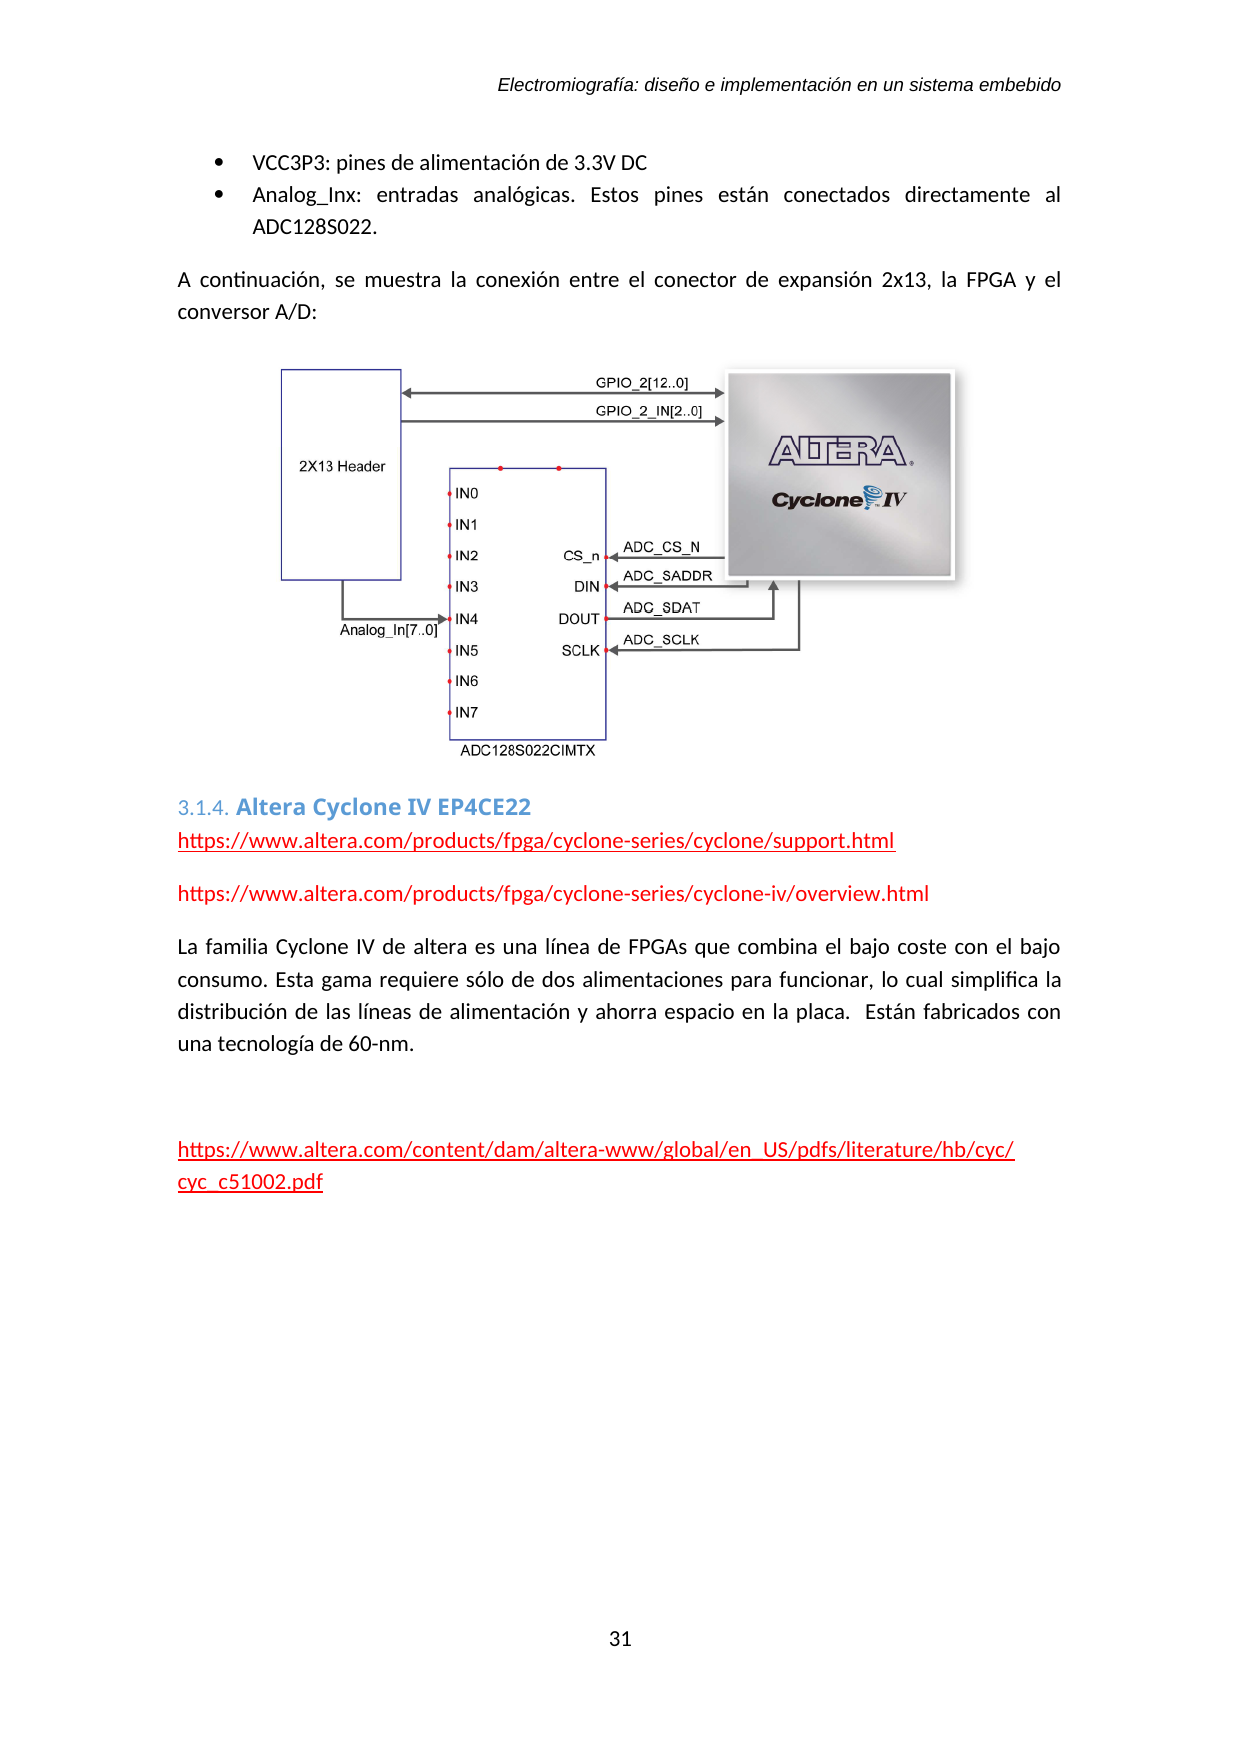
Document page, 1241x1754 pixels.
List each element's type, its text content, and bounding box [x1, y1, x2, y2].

list Analog_Inx: entradas analógicas. Estos pines están conectados directamente al ADC128S022. [215, 180, 1063, 240]
text La familia Cyclone IV de altera es una línea de FPGAs que combina el bajo coste con el bajo consumo. Esta gama requiere sólo de dos alimentaciones para funcionar, lo cual simplifica la distribución de las líneas de alimentación y ahorra espacio en la placa. Están fabricados con una tecnología de 60-nm. [177, 932, 1063, 1057]
text https://www.altera.com/content/dam/altera-www/global/en_US/pdfs/literature/hb/cyc/cyc_c51002.pdf [177, 1135, 1063, 1195]
picture [266, 350, 974, 766]
text A continuación, se muestra la conexión entre el conector de expansión 2x13, la FPGA y el conversor A/D: [177, 265, 1063, 325]
subtitle Altera Cyclone IV EP4CE22 [177, 791, 1063, 822]
text https://www.altera.com/products/fpga/cyclone-series/cyclone-iv/overview.html [177, 879, 1063, 907]
list VCC3P3: pines de alimentación de 3.3V DC [215, 148, 1063, 176]
text https://www.altera.com/products/fpga/cyclone-series/cyclone/support.html [177, 826, 1063, 854]
